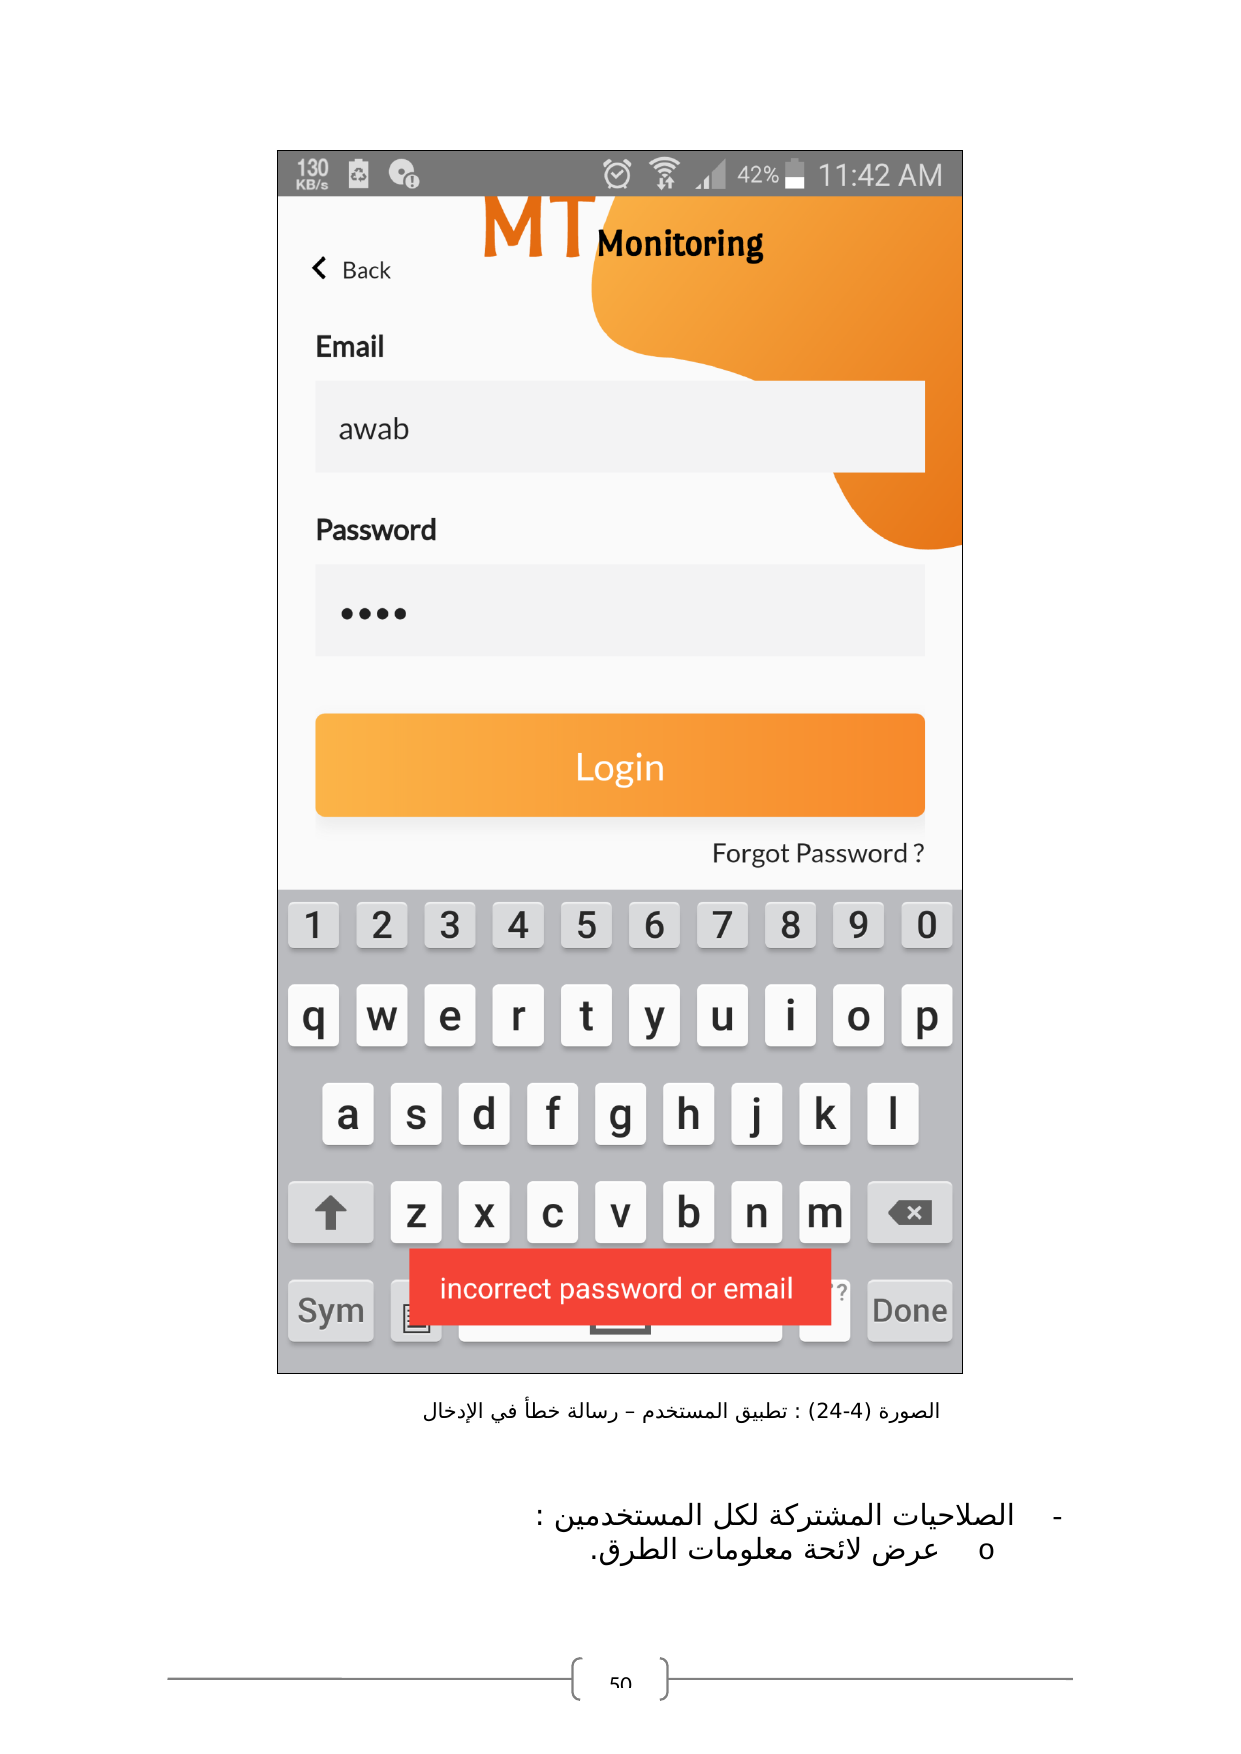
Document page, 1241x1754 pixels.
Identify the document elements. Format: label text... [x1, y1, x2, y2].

text الصورة (4-24) : تطبيق المستخدم – رسالة خطأ في الإدخال [150, 1399, 1015, 1423]
picture [278, 151, 962, 1373]
list الصلاحيات المشتركة لكل المستخدمين : [150, 1498, 1053, 1532]
list عرض لائحة معلومات الطرق. [150, 1532, 978, 1568]
